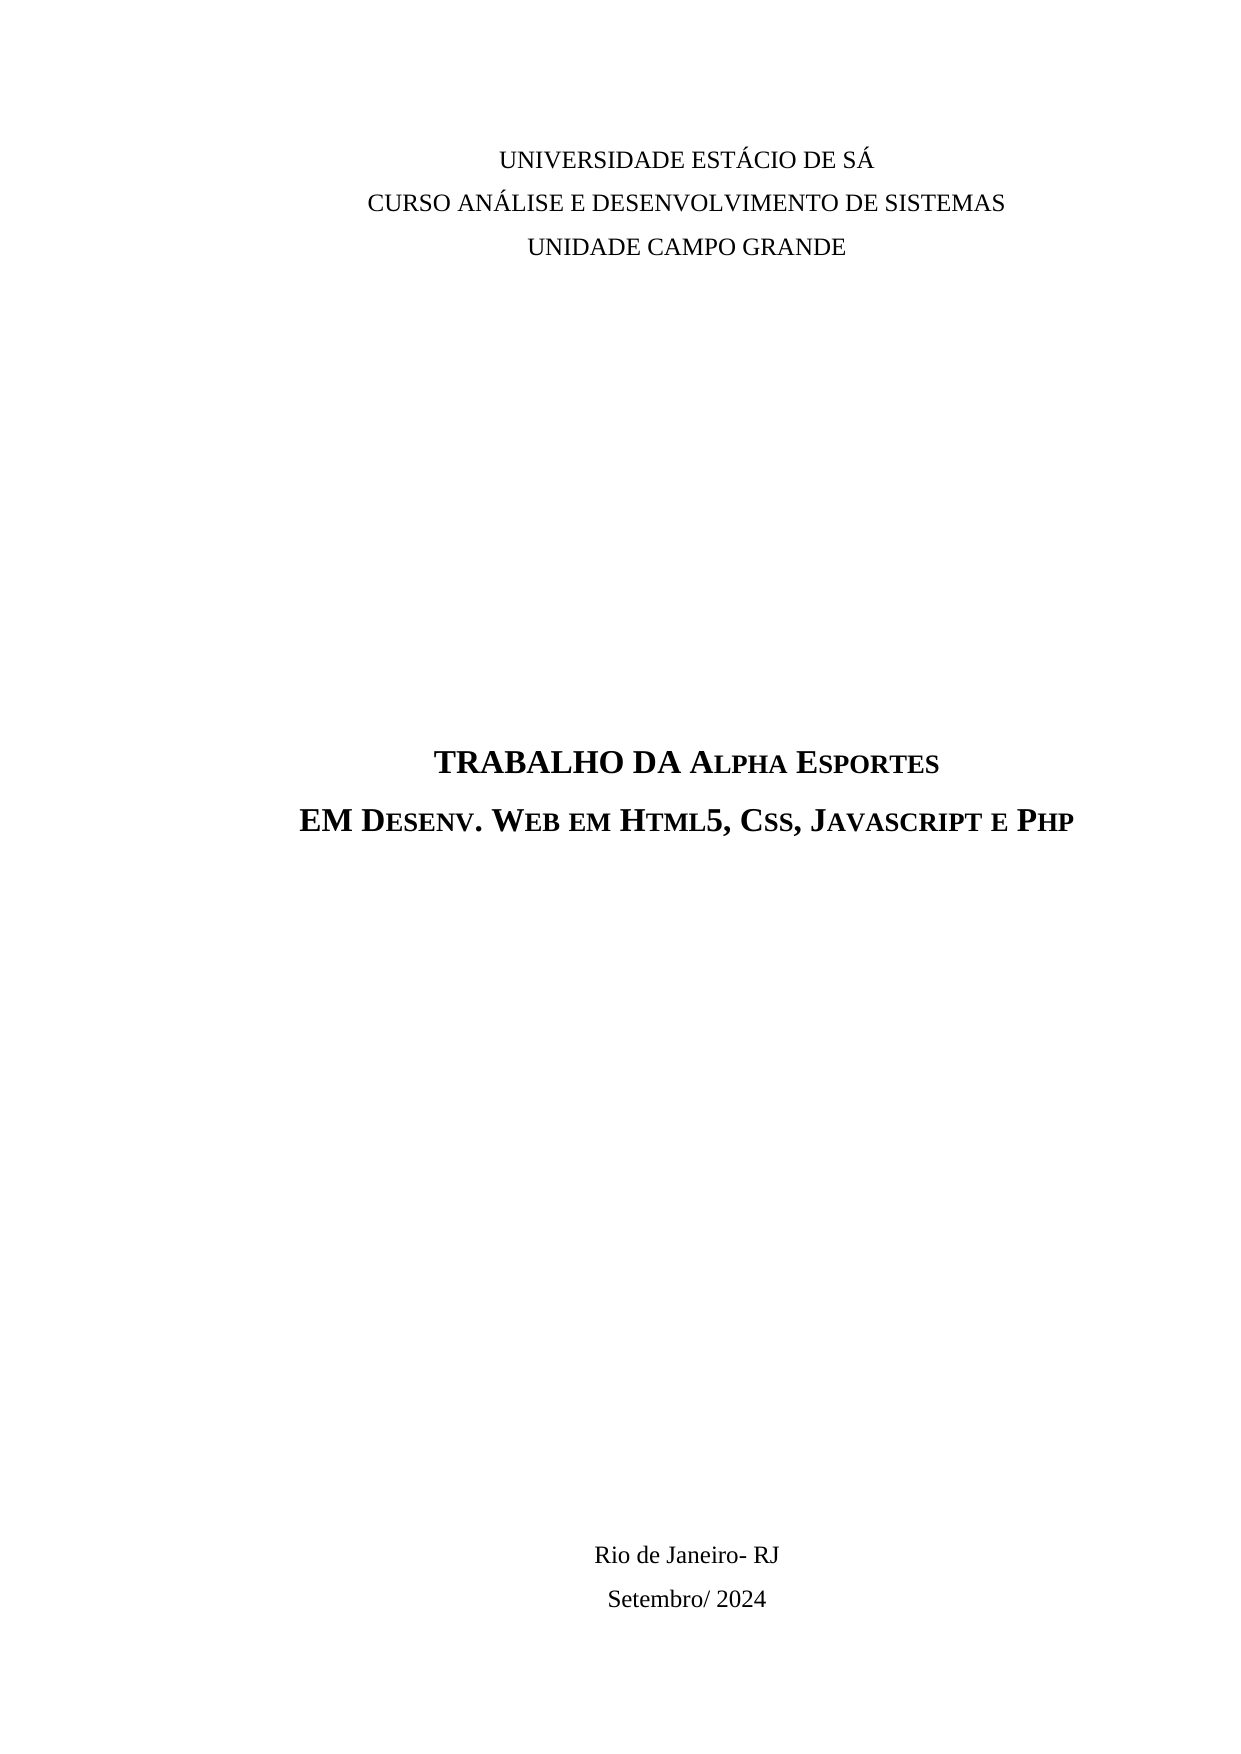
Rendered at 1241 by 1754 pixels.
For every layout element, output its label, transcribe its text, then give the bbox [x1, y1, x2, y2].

text TRABALHO DA Alpha Esportes [177, 743, 1122, 781]
text Rio de Janeiro- RJ [177, 1541, 1122, 1569]
text EM Desenv. Web em Html5, Css, Javascript e Php [177, 800, 1122, 838]
text UNIVERSIDADE ESTÁCIO DE SÁ [177, 145, 1122, 174]
text Setembro/ 2024 [177, 1584, 1122, 1612]
text UNIDADE CAMPO GRANDE [177, 232, 1122, 260]
text CURSO ANÁLISE E DESENVOLVIMENTO DE SISTEMAS [177, 188, 1122, 217]
